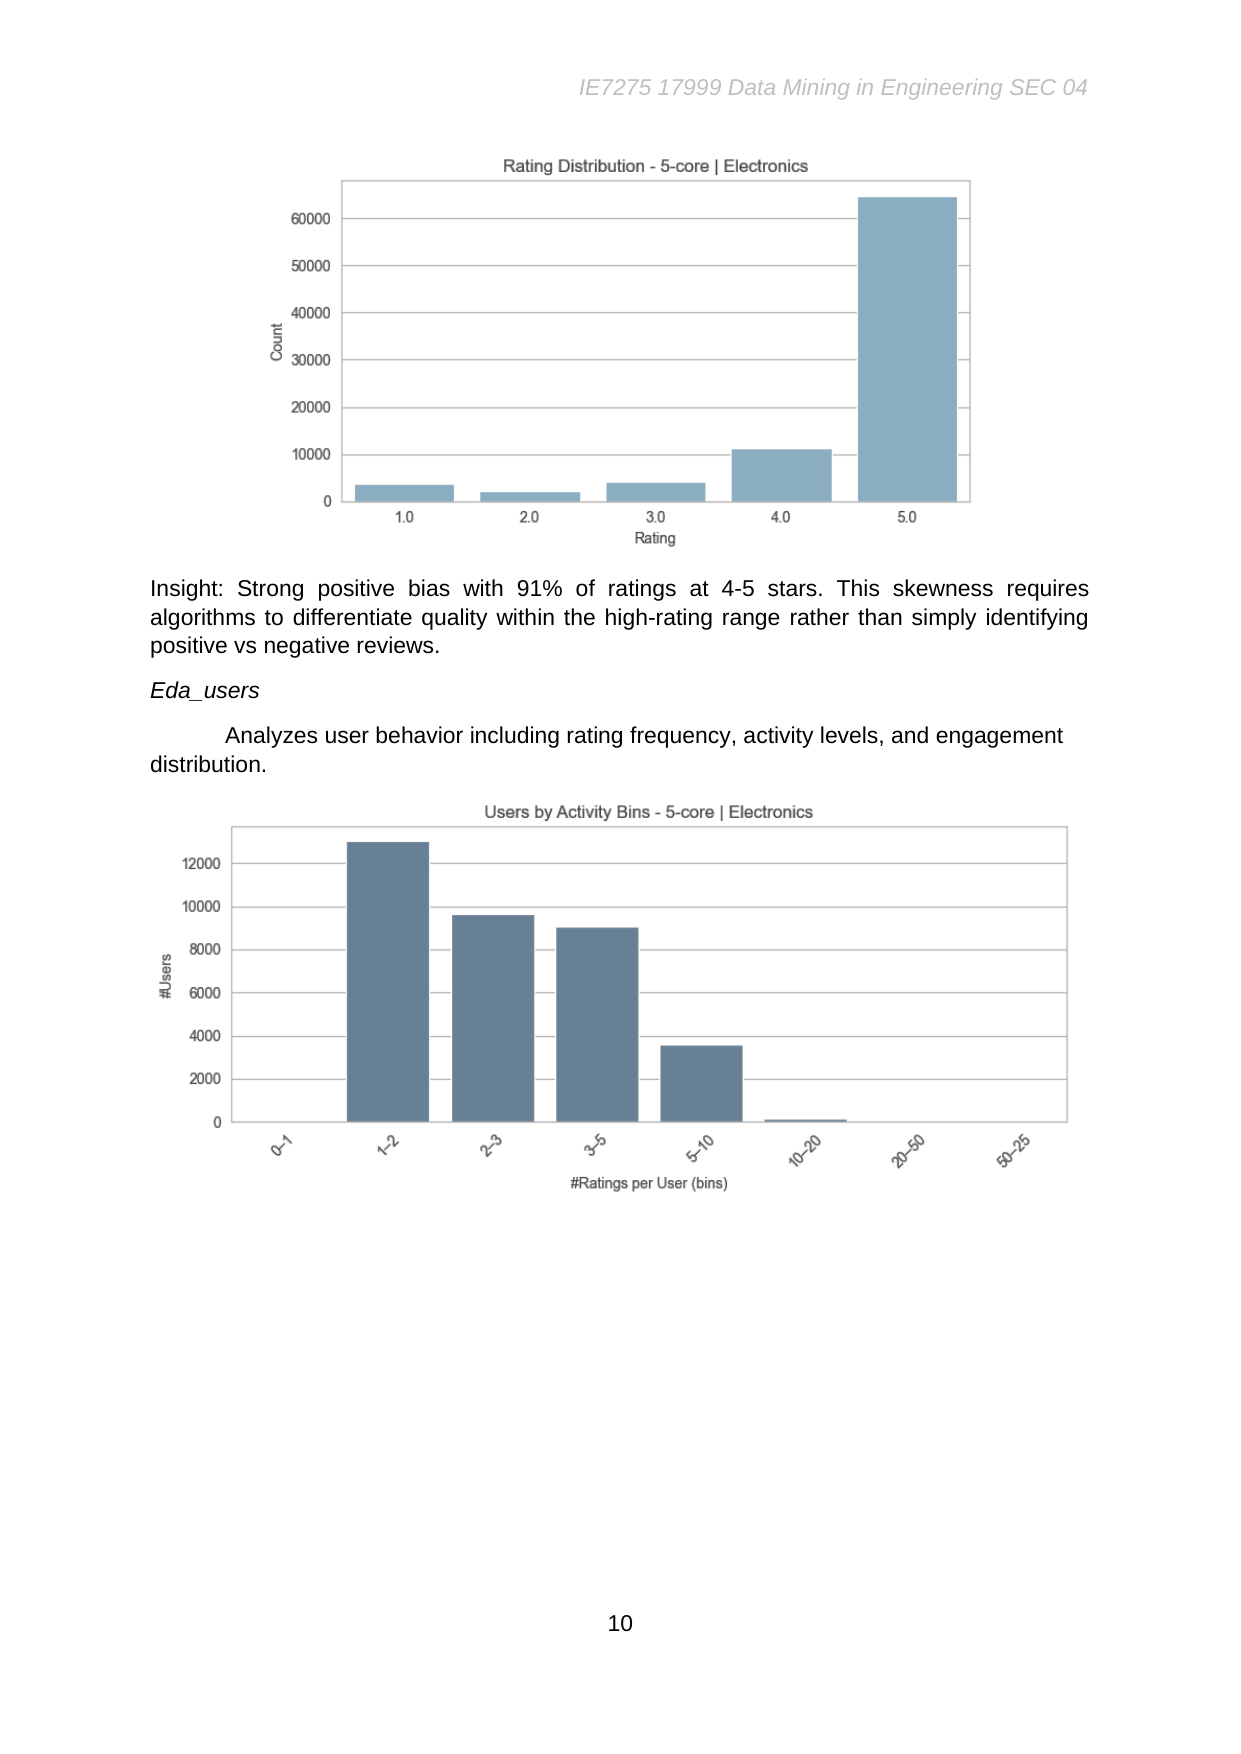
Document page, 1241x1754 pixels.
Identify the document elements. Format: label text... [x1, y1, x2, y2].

text Analyzes user behavior including rating frequency, activity levels, and engagement distribution. [150, 722, 1090, 777]
picture [150, 795, 1076, 1202]
text Eda_users [150, 677, 1090, 703]
text Insight: Strong positive bias with 91% of ratings at 4-5 stars. This skewness requires algorithms to differentiate quality within the high-rating range rather than simply identifying positive vs negative reviews. [150, 575, 1090, 658]
picture [260, 149, 980, 557]
